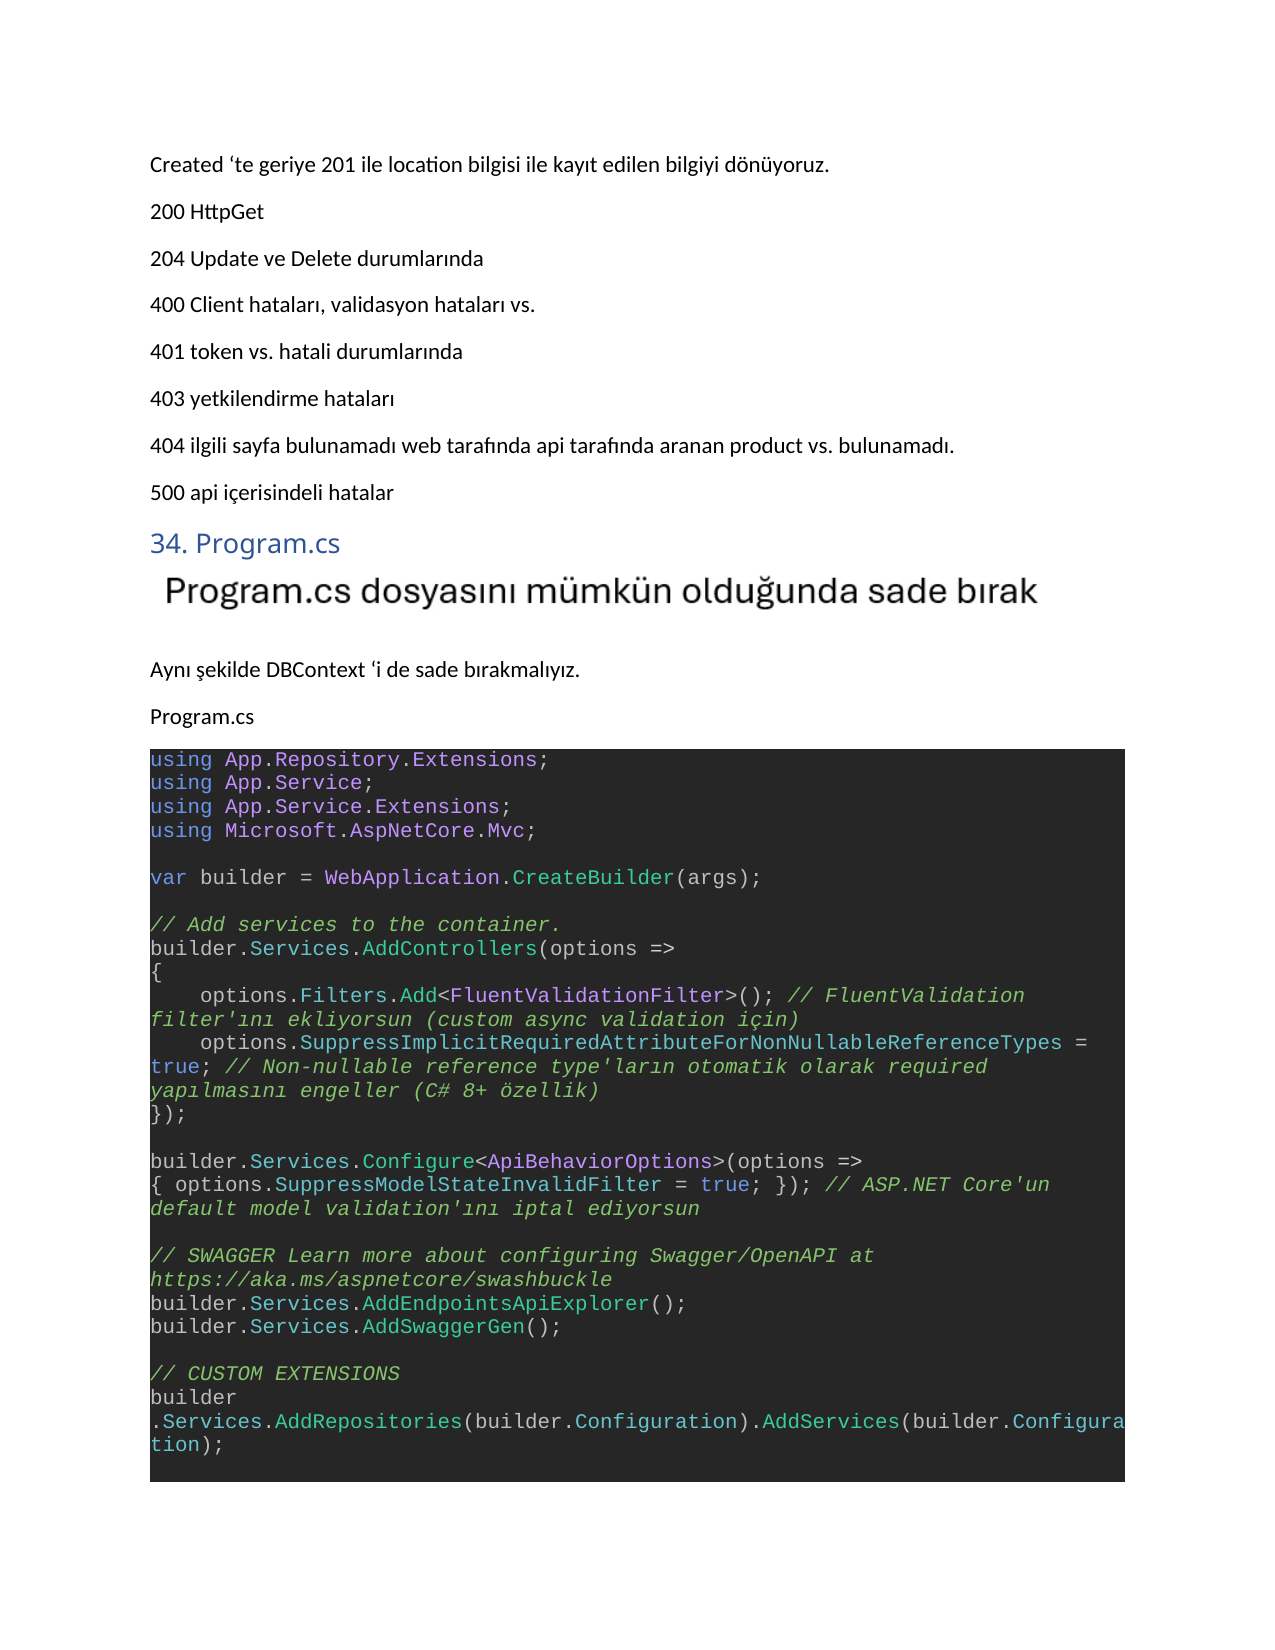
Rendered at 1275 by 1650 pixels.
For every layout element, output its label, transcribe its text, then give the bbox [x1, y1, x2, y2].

picture [150, 564, 1058, 636]
subtitle 34. Program.cs [150, 525, 1125, 562]
text 200 HttpGet [150, 197, 1125, 225]
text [150, 749, 1125, 1482]
text Created ‘te geriye 201 ile location bilgisi ile kayıt edilen bilgiyi dönüyoruz. [150, 150, 1125, 178]
text Aynı şekilde DBContext ‘i de sade bırakmalıyız. [150, 655, 1125, 683]
text 404 ilgili sayfa bulunamadı web tarafında api tarafında aranan product vs. bulunamadı. [150, 431, 1125, 459]
text 403 yetkilendirme hataları [150, 384, 1125, 412]
text 204 Update ve Delete durumlarında [150, 244, 1125, 272]
text Program.cs [150, 702, 1125, 730]
text 400 Client hataları, validasyon hataları vs. [150, 291, 1125, 319]
text 500 api içerisindeli hatalar [150, 478, 1125, 506]
text 401 token vs. hatali durumlarında [150, 337, 1125, 366]
